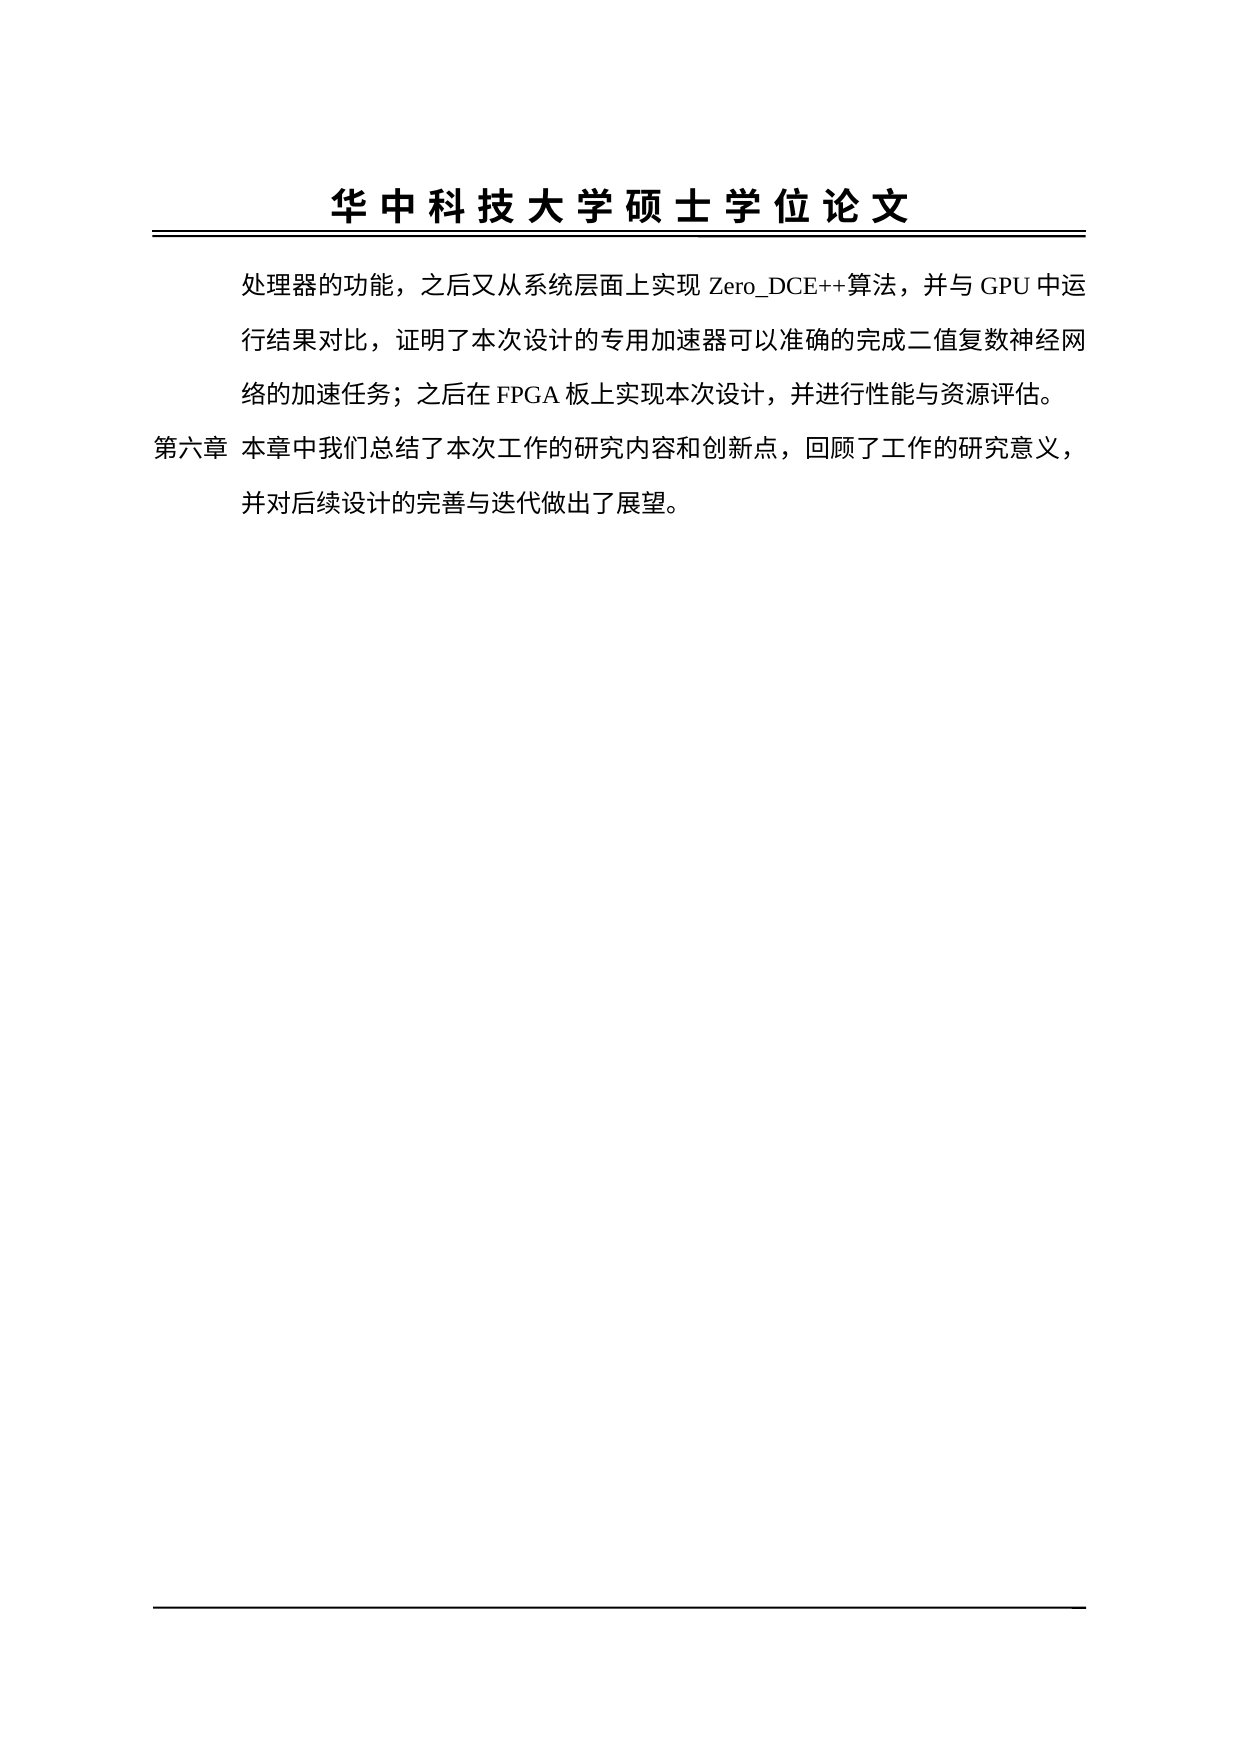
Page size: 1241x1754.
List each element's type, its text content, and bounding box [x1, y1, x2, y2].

list 本章中我们总结了本次工作的研究内容和创新点，回顾了工作的研究意义，并对后续设计的完善与迭代做出了展望。 [153, 429, 1087, 519]
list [153, 266, 1087, 411]
